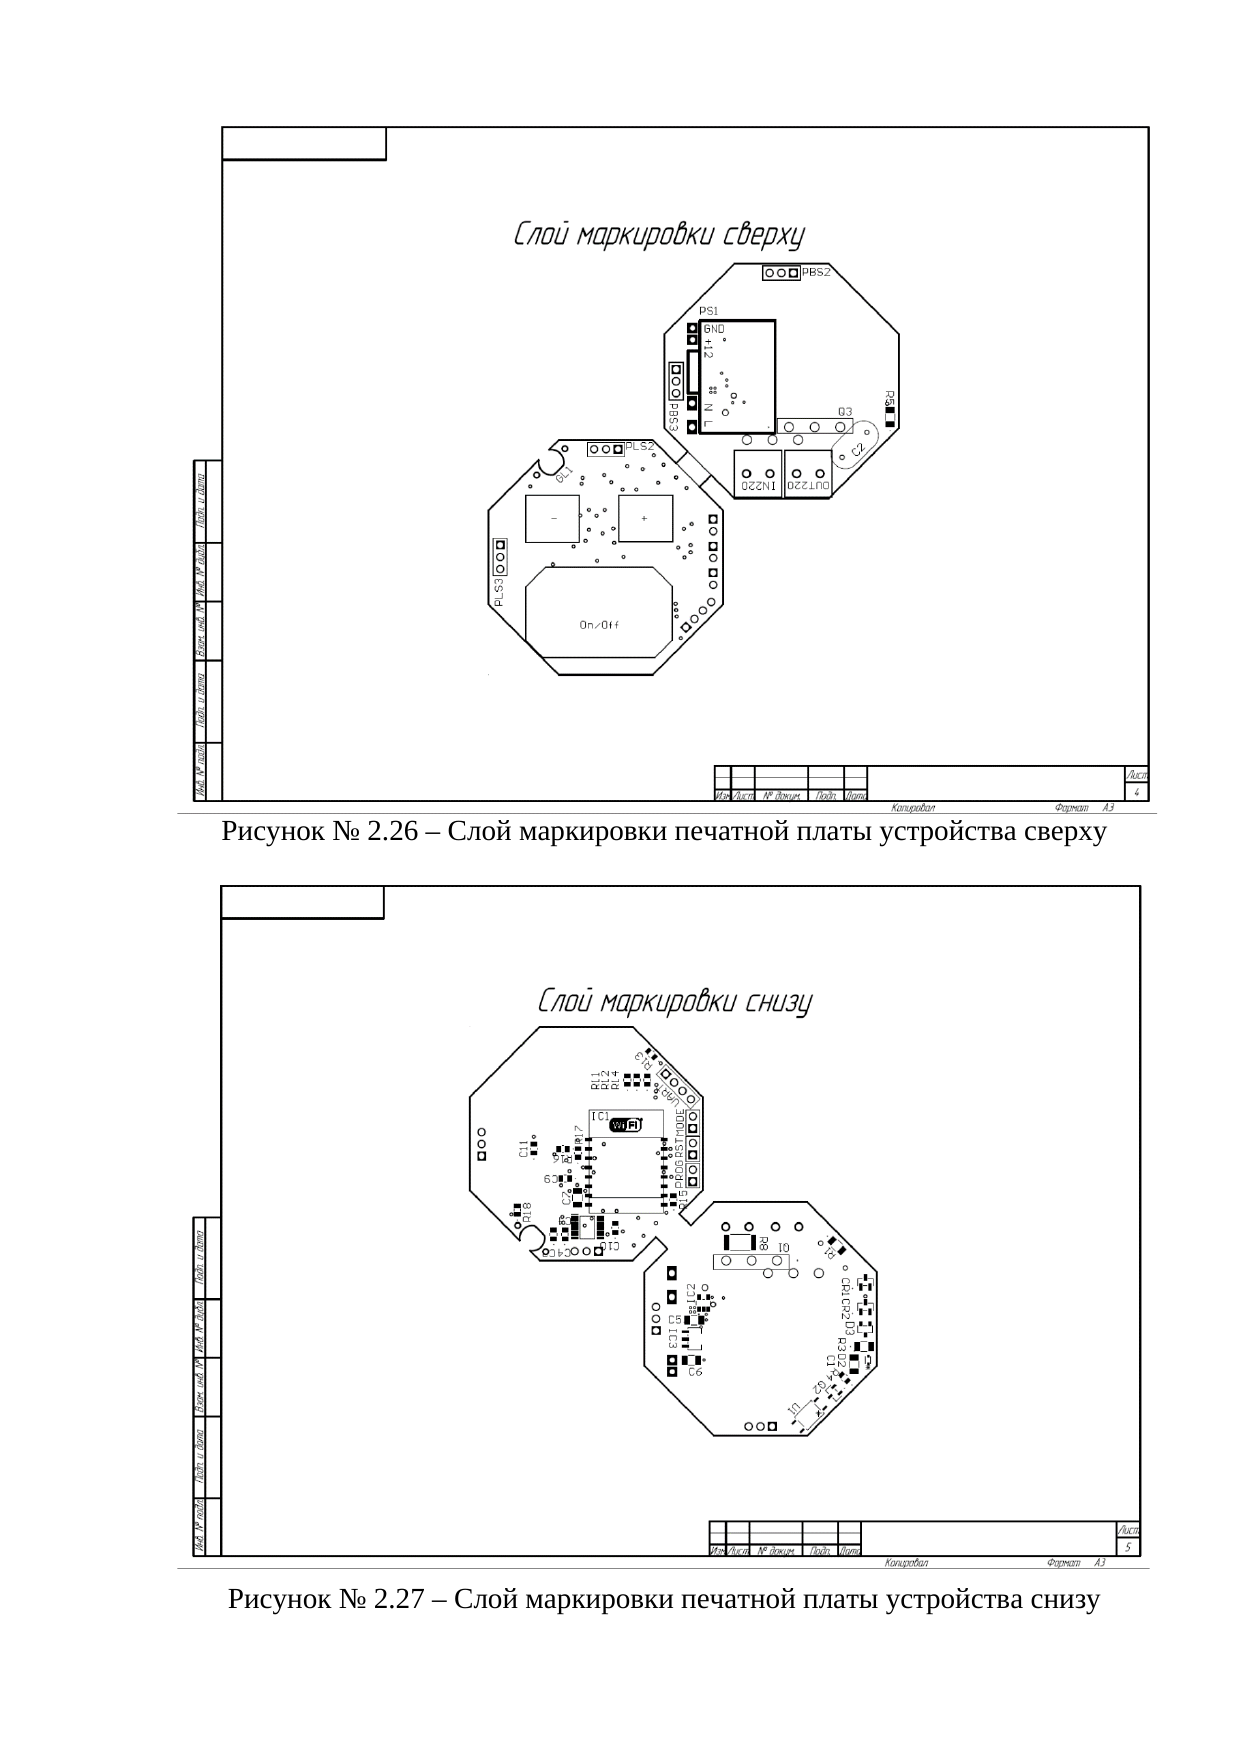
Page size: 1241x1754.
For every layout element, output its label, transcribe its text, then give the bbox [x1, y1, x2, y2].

text Рисунок № 2.27 – Слой маркировки печатной платы устройства снизу [177, 1581, 1152, 1614]
picture [177, 876, 1150, 1569]
text Рисунок № 2.26 – Слой маркировки печатной платы устройства сверху [177, 814, 1152, 847]
picture [177, 118, 1158, 814]
